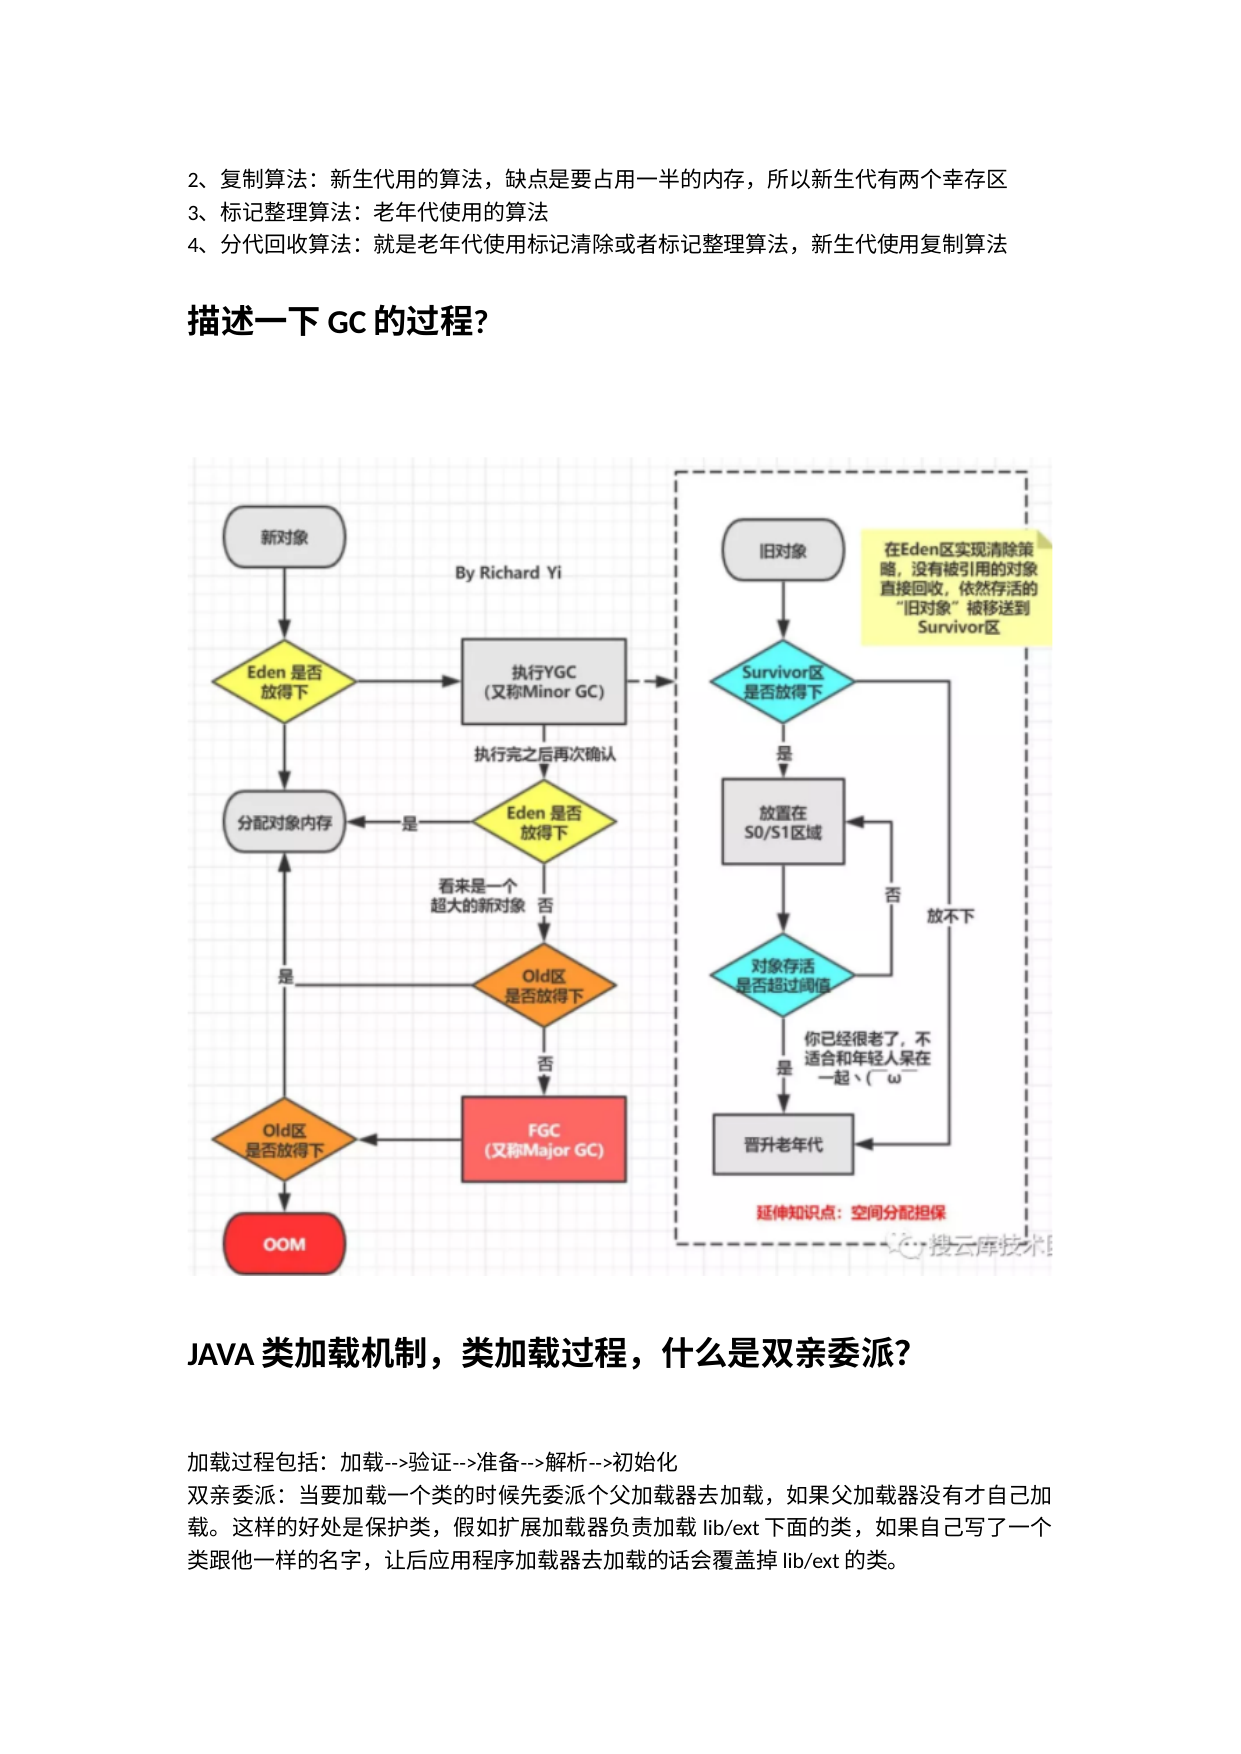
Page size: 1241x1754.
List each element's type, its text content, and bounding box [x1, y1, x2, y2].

subtitle JAVA类加载机制，类加载过程，什么是双亲委派？ [187, 1318, 1053, 1383]
list 分代回收算法：就是老年代使用标记清除或者标记整理算法，新生代使用复制算法 [187, 227, 1053, 259]
subtitle 描述一下GC的过程? [187, 287, 1053, 352]
text 加载过程包括：加载-->验证-->准备-->解析-->初始化 [187, 1445, 1053, 1477]
text 双亲委派：当要加载一个类的时候先委派个父加载器去加载，如果父加载器没有才自己加载。这样的好处是保护类，假如扩展加载器负责加载lib/ext下面的类，如果自己写了一个类跟他一样的名字，让后应用程序加载器去加载的话会覆盖掉lib/ext的类。 [187, 1477, 1053, 1575]
picture [187, 445, 1053, 1276]
list 标记整理算法：老年代使用的算法 [187, 194, 1053, 227]
list 复制算法：新生代用的算法，缺点是要占用一半的内存，所以新生代有两个幸存区 [187, 162, 1053, 194]
